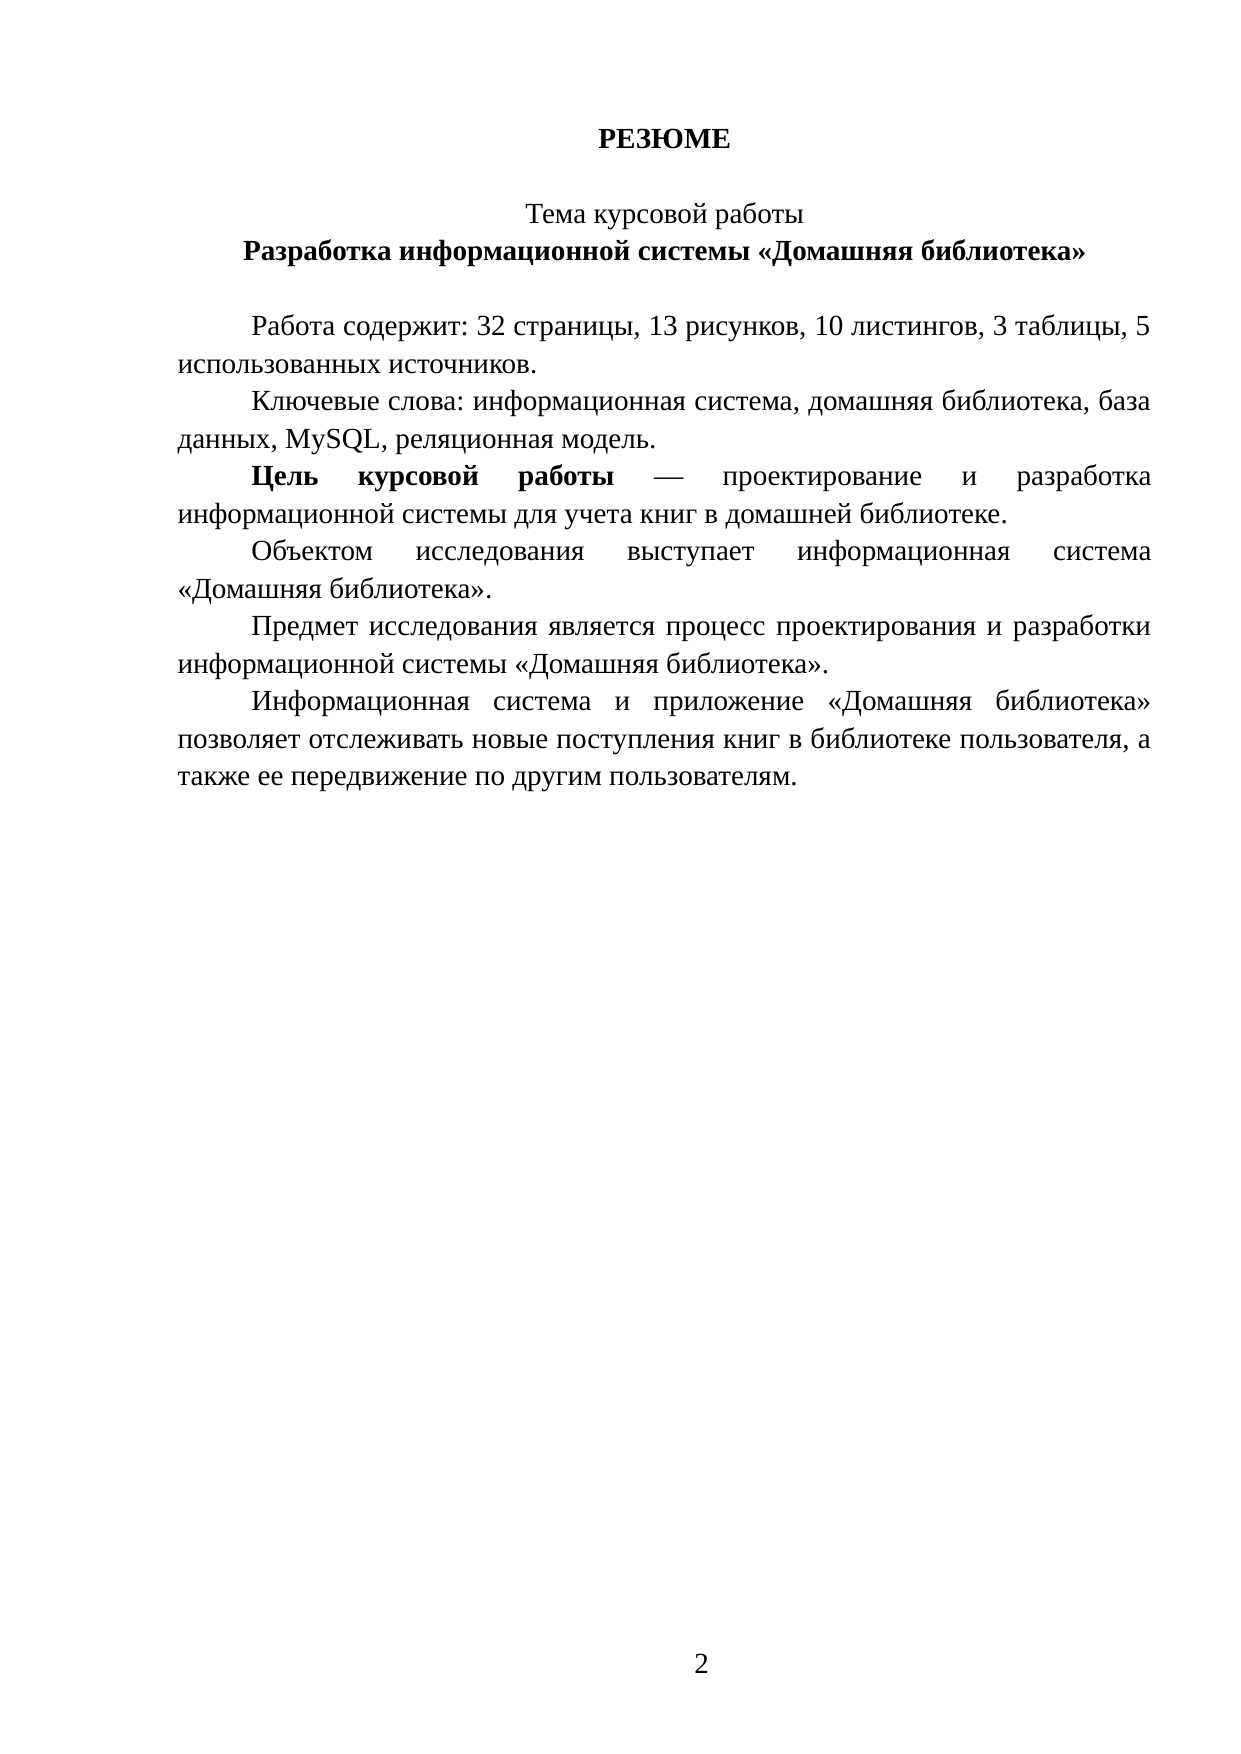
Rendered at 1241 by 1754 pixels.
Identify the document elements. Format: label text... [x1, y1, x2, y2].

text Объектом исследования выступает информационная система «Домашняя библиотека». [177, 531, 1152, 606]
text Предмет исследования является процесс проектирования и разработки информационной системы «Домашняя библиотека». [177, 606, 1152, 681]
text Цель курсовой работы — проектирование и разработка информационной системы для учета книг в домашней библиотеке. [177, 456, 1152, 531]
text Информационная система и приложение «Домашняя библиотека» позволяет отслеживать новые поступления книг в библиотеке пользователя, а также ее передвижение по другим пользователям. [177, 681, 1152, 793]
text РЕЗЮМЕ [177, 118, 1152, 156]
text Тема курсовой работы [177, 193, 1152, 231]
text Работа содержит: 32 страницы, 13 рисунков, 10 листингов, 3 таблицы, 5 использованных источников. [177, 306, 1152, 381]
text Ключевые слова: информационная система, домашняя библиотека, база данных, MySQL, реляционная модель. [177, 381, 1152, 456]
text Разработка информационной системы «Домашняя библиотека» [177, 231, 1152, 268]
